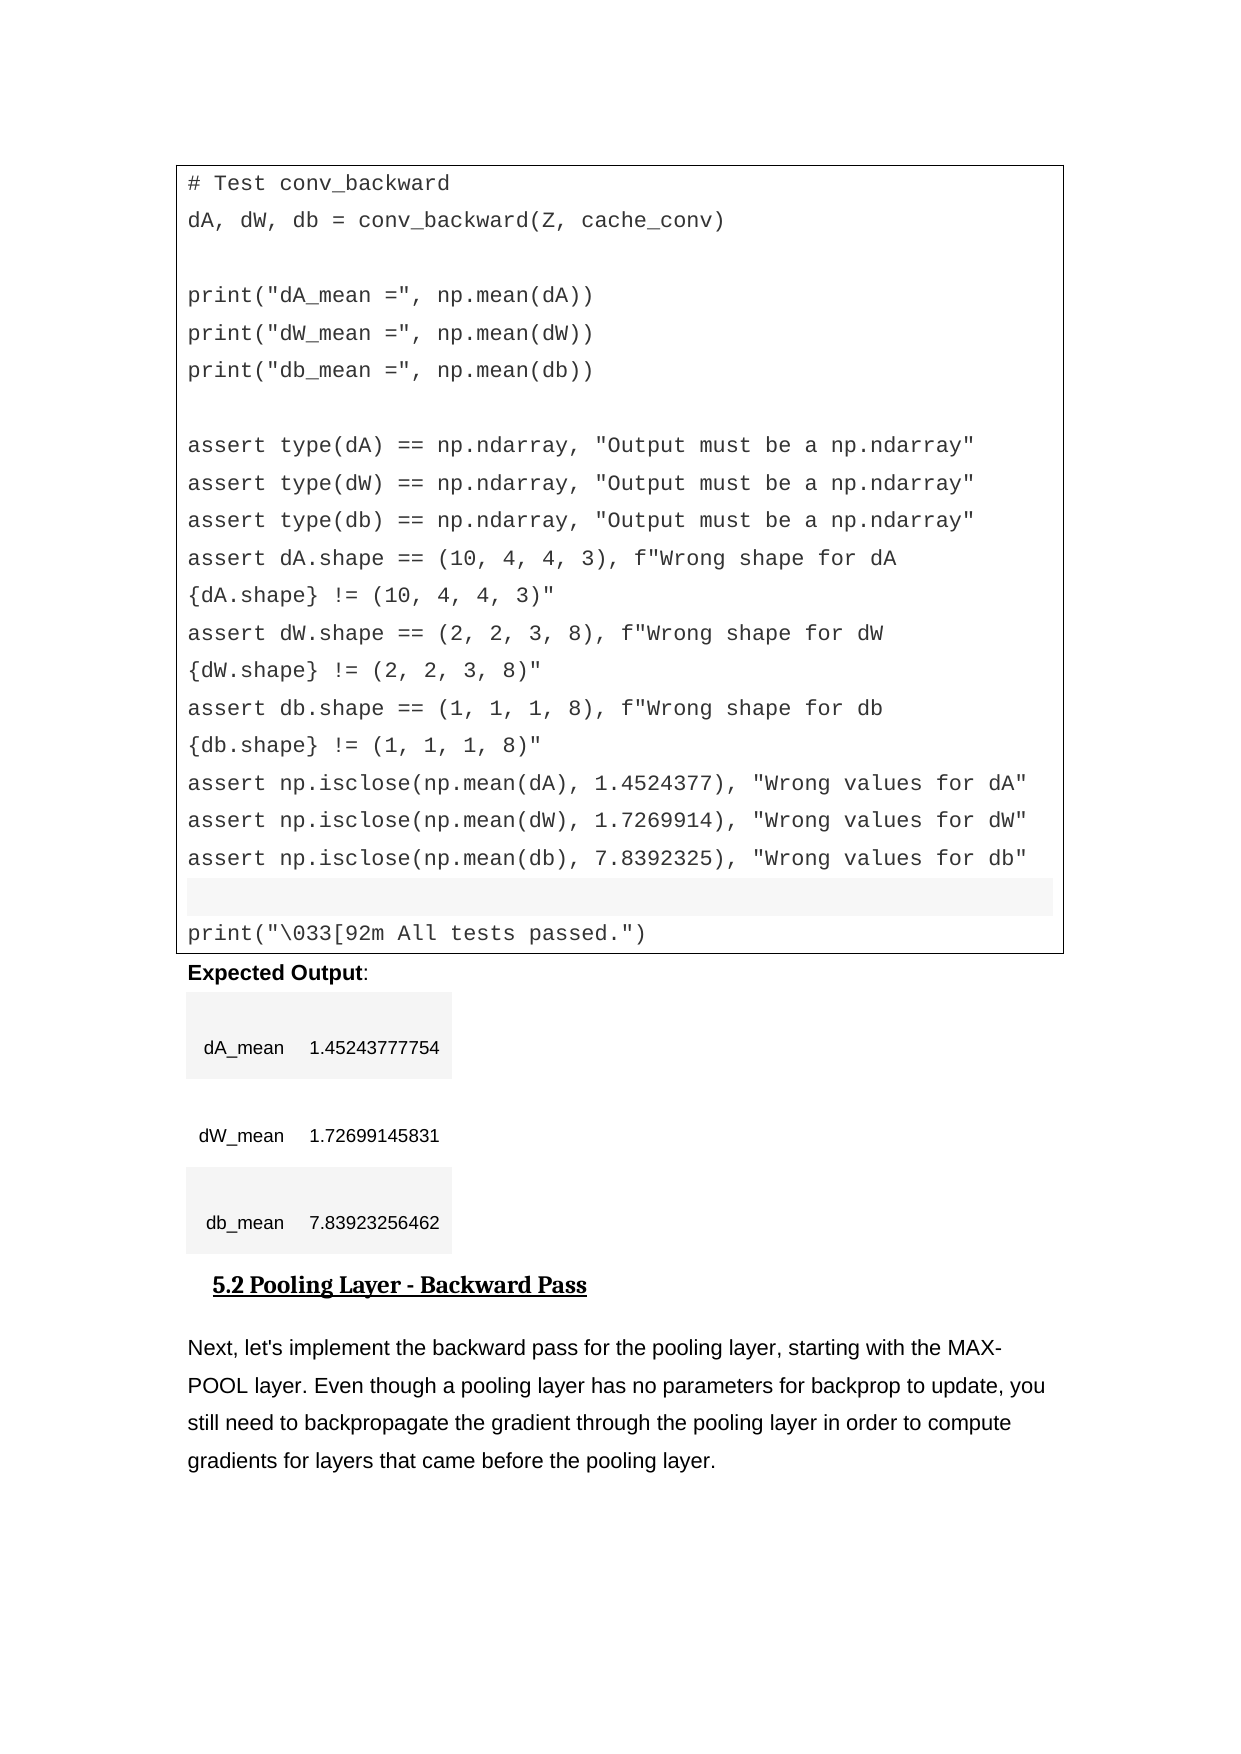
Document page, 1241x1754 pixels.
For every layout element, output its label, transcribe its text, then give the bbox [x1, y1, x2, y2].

table_cell 7.83923256462 [296, 1167, 452, 1254]
table_cell db_mean [186, 1167, 296, 1254]
text Next, let's implement the backward pass for the pooling layer, starting with the MAX-POOL layer. Even though a pooling layer has no parameters for backprop to update, you still need to backpropagate the gradient through the pooling layer in order to compute gradients for layers that came before the pooling layer. [187, 1329, 1053, 1479]
subtitle 5.2 Pooling Layer - Backward Pass [212, 1267, 1053, 1304]
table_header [177, 166, 1063, 953]
text Expected Output: [187, 954, 1053, 992]
table_header dA_mean [186, 992, 296, 1079]
table_cell dW_mean [186, 1079, 296, 1167]
table_cell 1.72699145831 [296, 1079, 452, 1167]
table_header 1.45243777754 [296, 992, 452, 1079]
